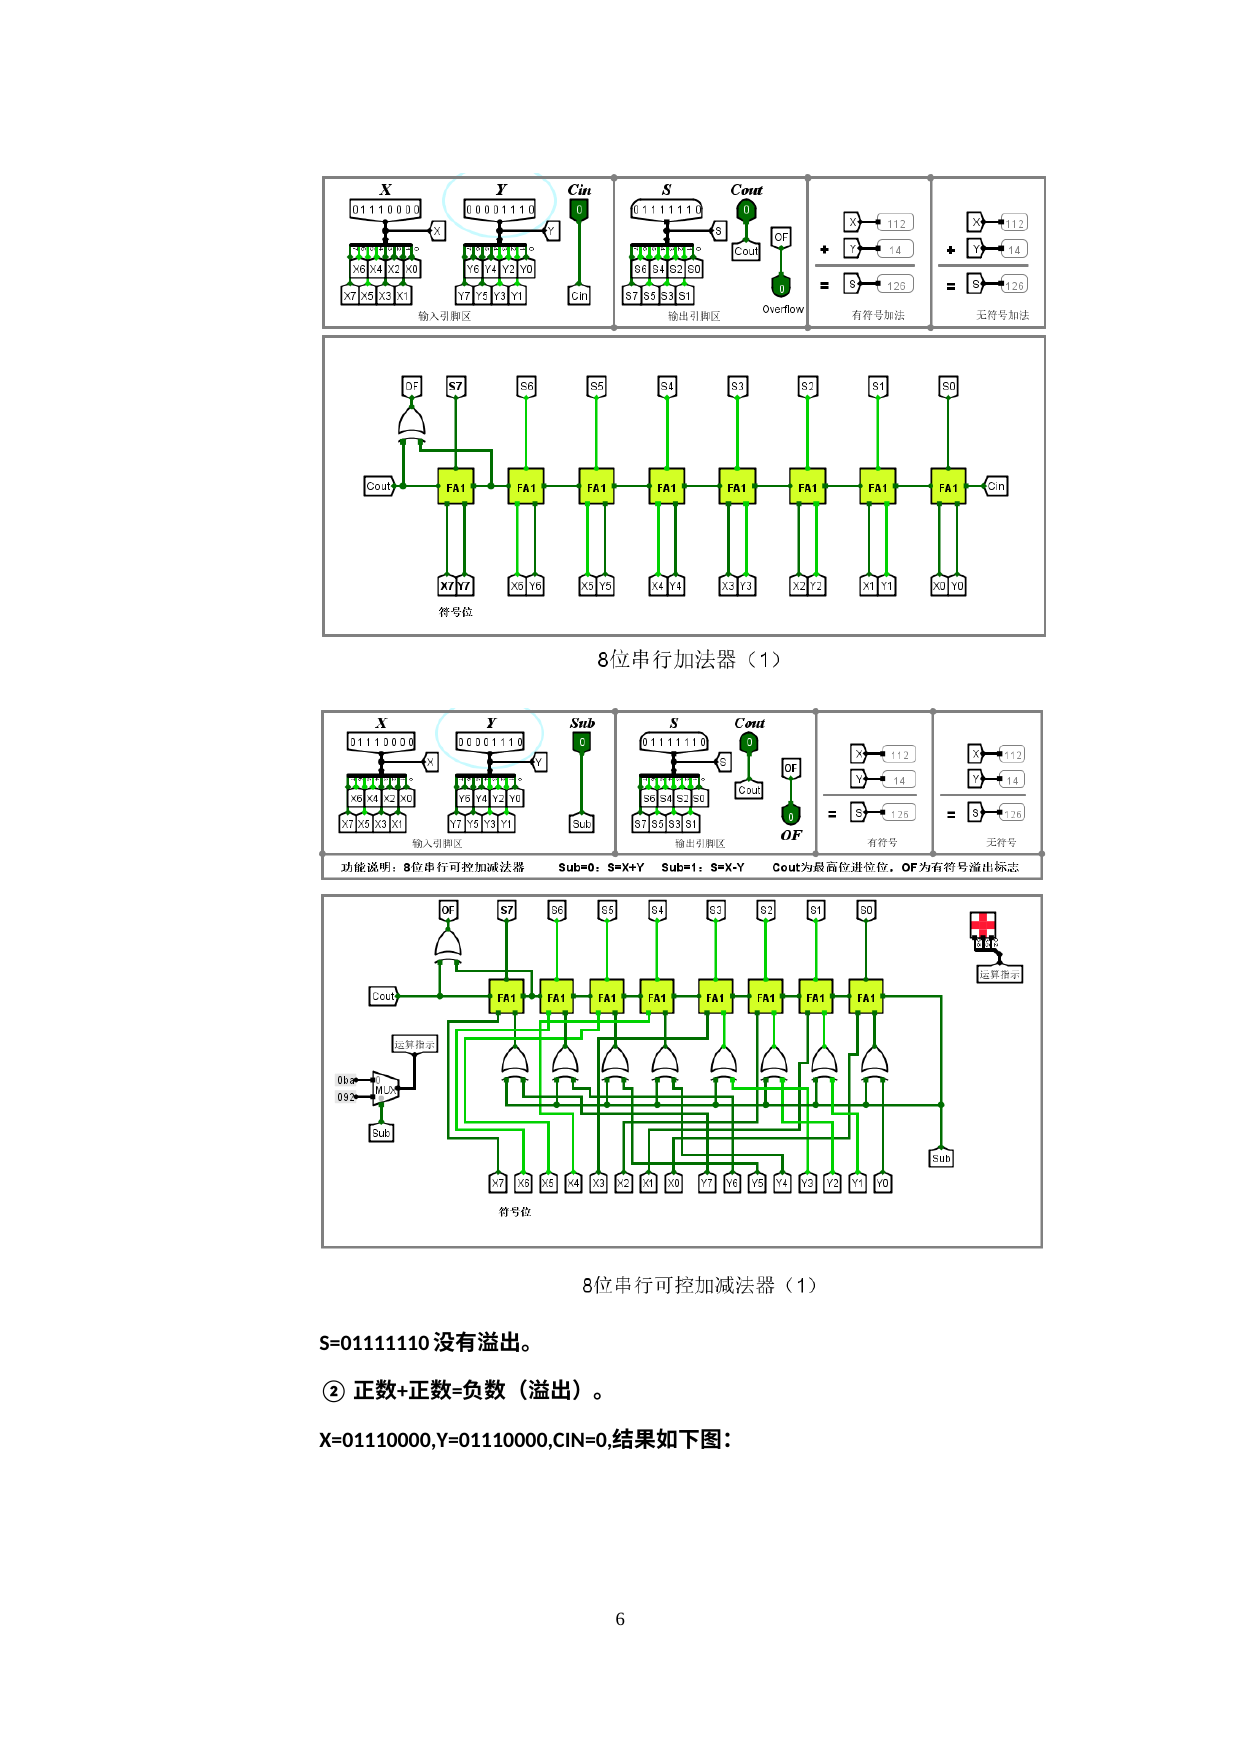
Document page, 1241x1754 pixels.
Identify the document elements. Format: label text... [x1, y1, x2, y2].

text S=01111110没有溢出。 [319, 1325, 1053, 1357]
picture [319, 708, 1051, 1298]
text ② 正数+正数=负数（溢出）。 [319, 1373, 1053, 1406]
picture [319, 173, 1052, 671]
text X=01110000,Y=01110000,CIN=0,结果如下图： [319, 1421, 1053, 1454]
